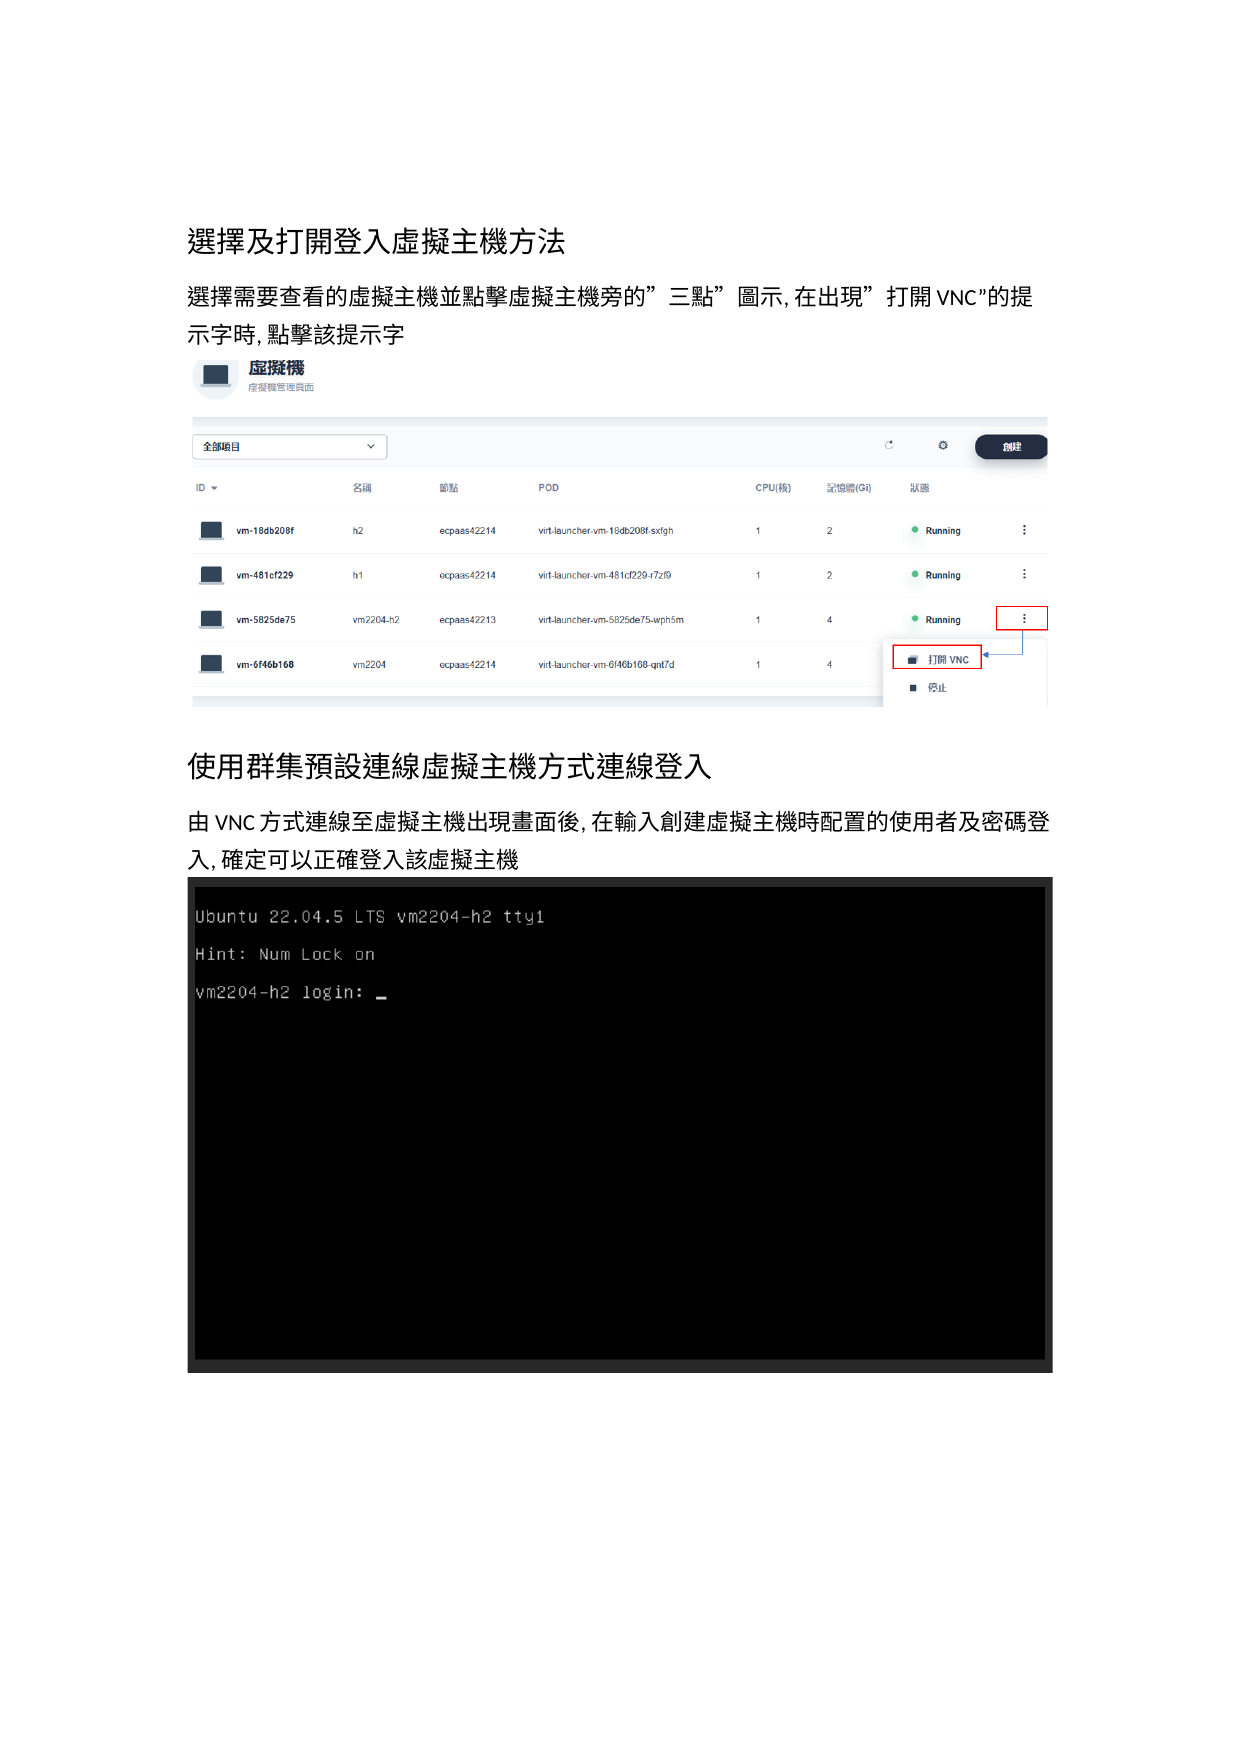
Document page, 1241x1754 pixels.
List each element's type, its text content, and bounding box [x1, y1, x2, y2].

picture [187, 352, 1053, 712]
text 由VNC方式連線至虛擬主機出現畫面後, 在輸入創建虛擬主機時配置的使用者及密碼登入, 確定可以正確登入該虛擬主機 [187, 802, 1053, 877]
picture [187, 877, 1053, 1373]
text 選擇及打開登入虛擬主機方法 [187, 202, 1053, 277]
text 選擇需要查看的虛擬主機並點擊虛擬主機旁的”三點”圖示, 在出現”打開VNC”的提示字時, 點擊該提示字 [187, 277, 1053, 352]
text 使用群集預設連線虛擬主機方式連線登入 [187, 727, 1053, 802]
